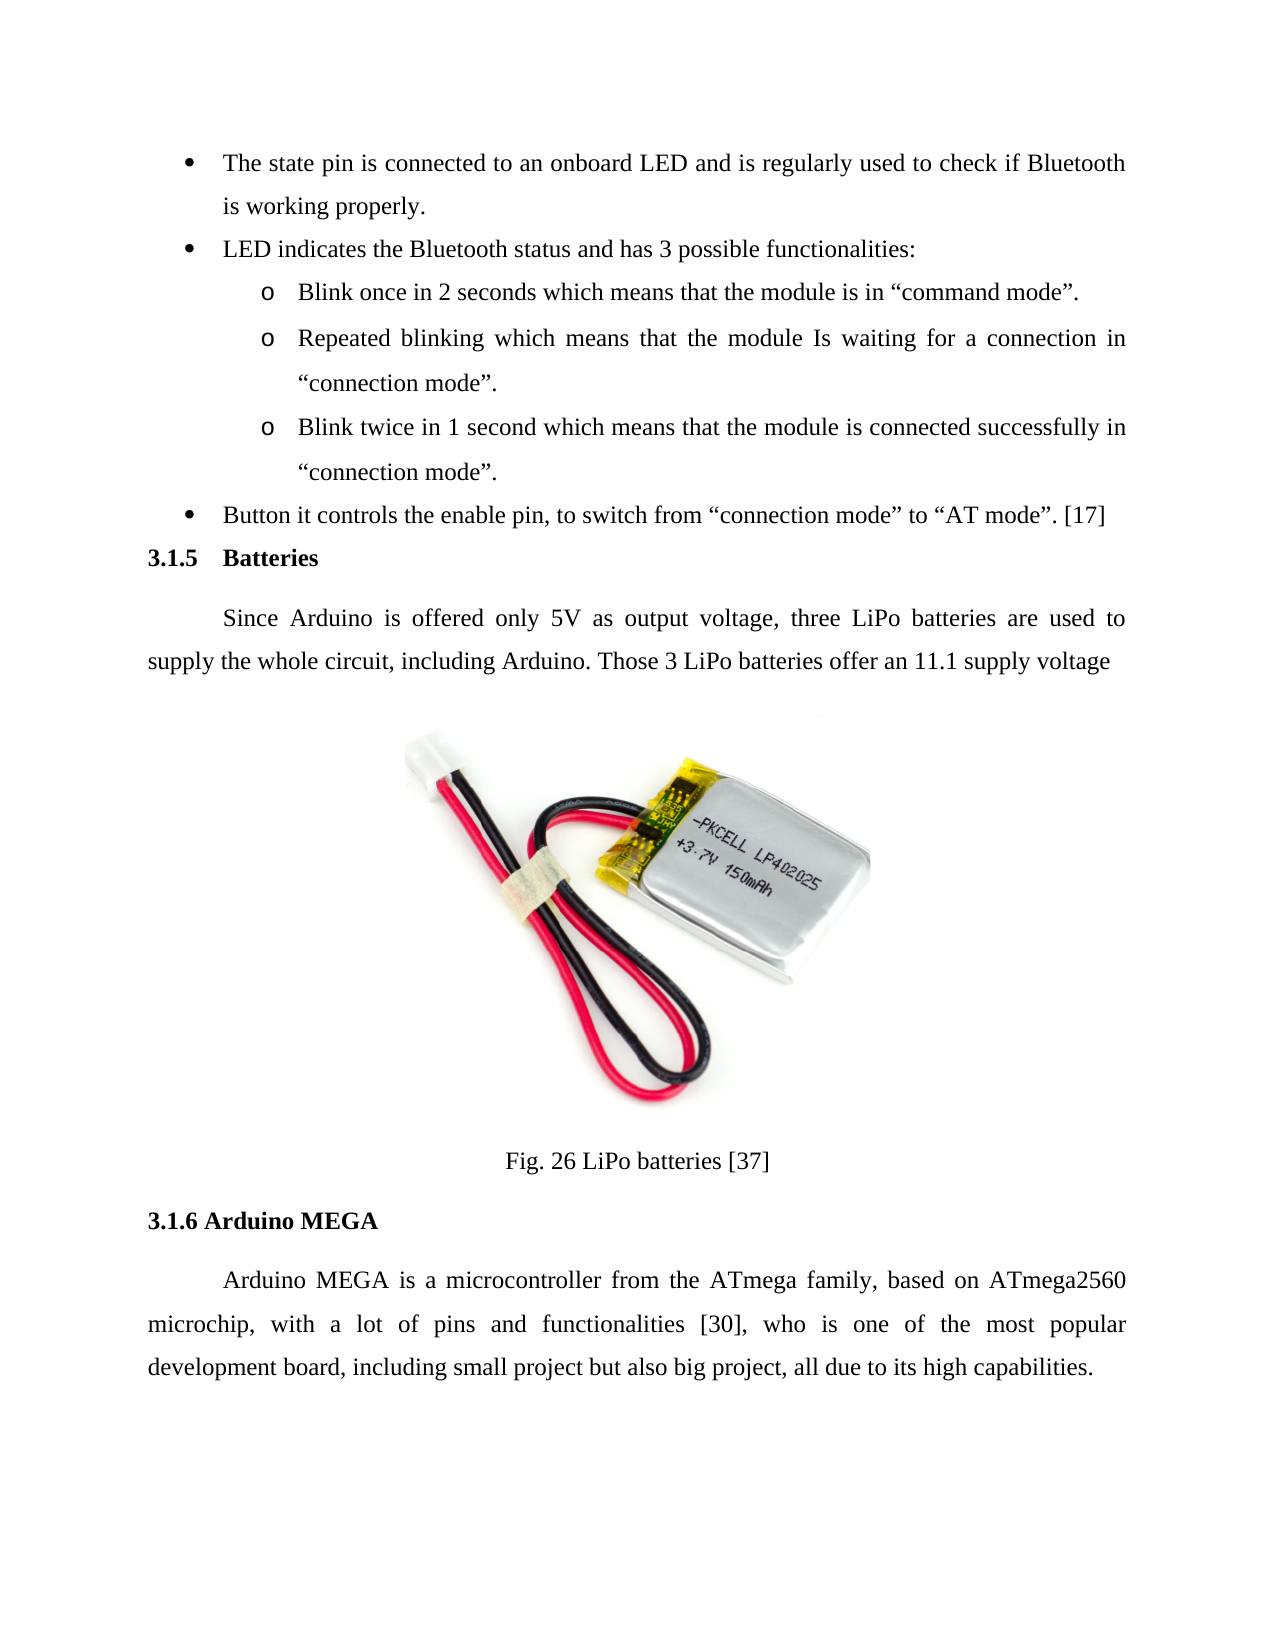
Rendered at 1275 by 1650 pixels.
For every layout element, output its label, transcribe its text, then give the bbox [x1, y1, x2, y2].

text Arduino MEGA is a microcontroller from the ATmega family, based on ATmega2560 microchip, with a lot of pins and functionalities [30], who is one of the most popular development board, including small project but also big project, all due to its high capabilities. [148, 1266, 1127, 1381]
text Since Arduino is offered only 5V as output voltage, three LiPo batteries are used to supply the whole circuit, including Arduino. Those 3 LiPo batteries offer an 11.1 supply voltage [148, 603, 1127, 675]
picture [404, 705, 871, 1116]
list Button it controls the enable pin, to switch from “connection mode” to “AT mode”. [17] [185, 500, 1127, 529]
text Fig. 26 LiPo batteries [37] [148, 1146, 1127, 1175]
text 3.1.6 Arduino MEGA [148, 1206, 1127, 1234]
list Blink once in 2 seconds which means that the module is in “command mode”. [260, 277, 1127, 308]
list Blink twice in 1 second which means that the module is connected successfully in “connection mode”. [260, 412, 1127, 486]
list Repeated blinking which means that the module Is waiting for a connection in “connection mode”. [260, 323, 1127, 397]
list The state pin is connected to an onboard LED and is regularly used to check if Bluetooth is working properly. [185, 148, 1127, 219]
list LED indicates the Bluetooth status and has 3 possible functionalities: [185, 234, 1127, 263]
list Batteries [148, 543, 1127, 572]
